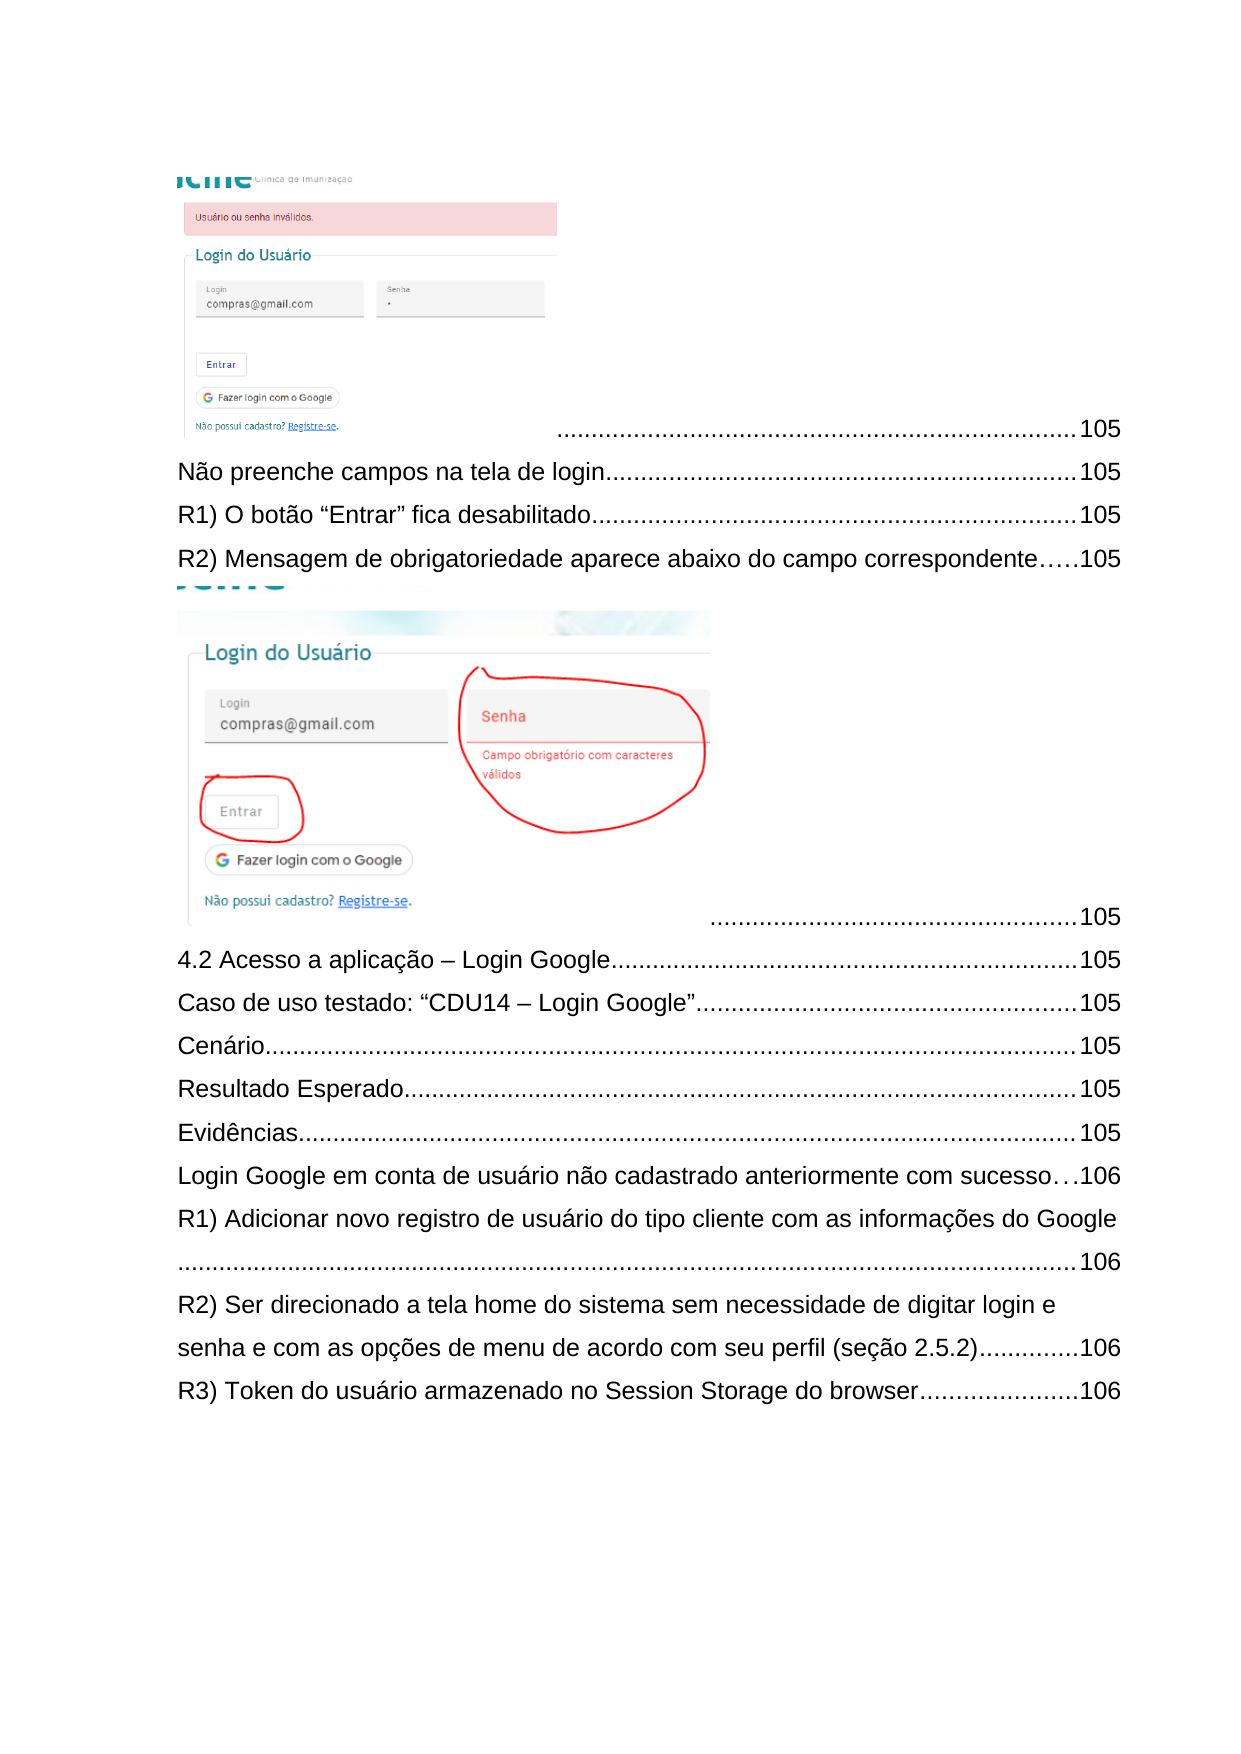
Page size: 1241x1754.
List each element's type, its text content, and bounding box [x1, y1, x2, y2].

text R3) Token do usuário armazenado no Session Storage do browser 106 [177, 1376, 1122, 1405]
text R2) Ser direcionado a tela home do sistema sem necessidade de digitar login e senha e com as opções de menu de acordo com seu perfil (seção 2.5.2) 106 [177, 1290, 1122, 1362]
text R1) Adicionar novo registro de usuário do tipo cliente com as informações do Google 106 [177, 1204, 1122, 1276]
text Login Google em conta de usuário não cadastrado anteriormente com sucesso 106 [177, 1161, 1122, 1189]
text R1) O botão “Entrar” fica desabilitado 105 [177, 501, 1122, 529]
picture [177, 586, 710, 926]
text 4.2 Acesso a aplicação – Login Google 105 [177, 945, 1122, 974]
picture [177, 177, 557, 438]
text Resultado Esperado 105 [177, 1074, 1122, 1103]
text Cenário 105 [177, 1031, 1122, 1060]
text Evidências 105 [177, 1118, 1122, 1146]
text Não preenche campos na tela de login 105 [177, 457, 1122, 486]
text R2) Mensagem de obrigatoriedade aparece abaixo do campo correspondente 105 [177, 544, 1122, 572]
text Caso de uso testado: “CDU14 – Login Google” 105 [177, 988, 1122, 1017]
